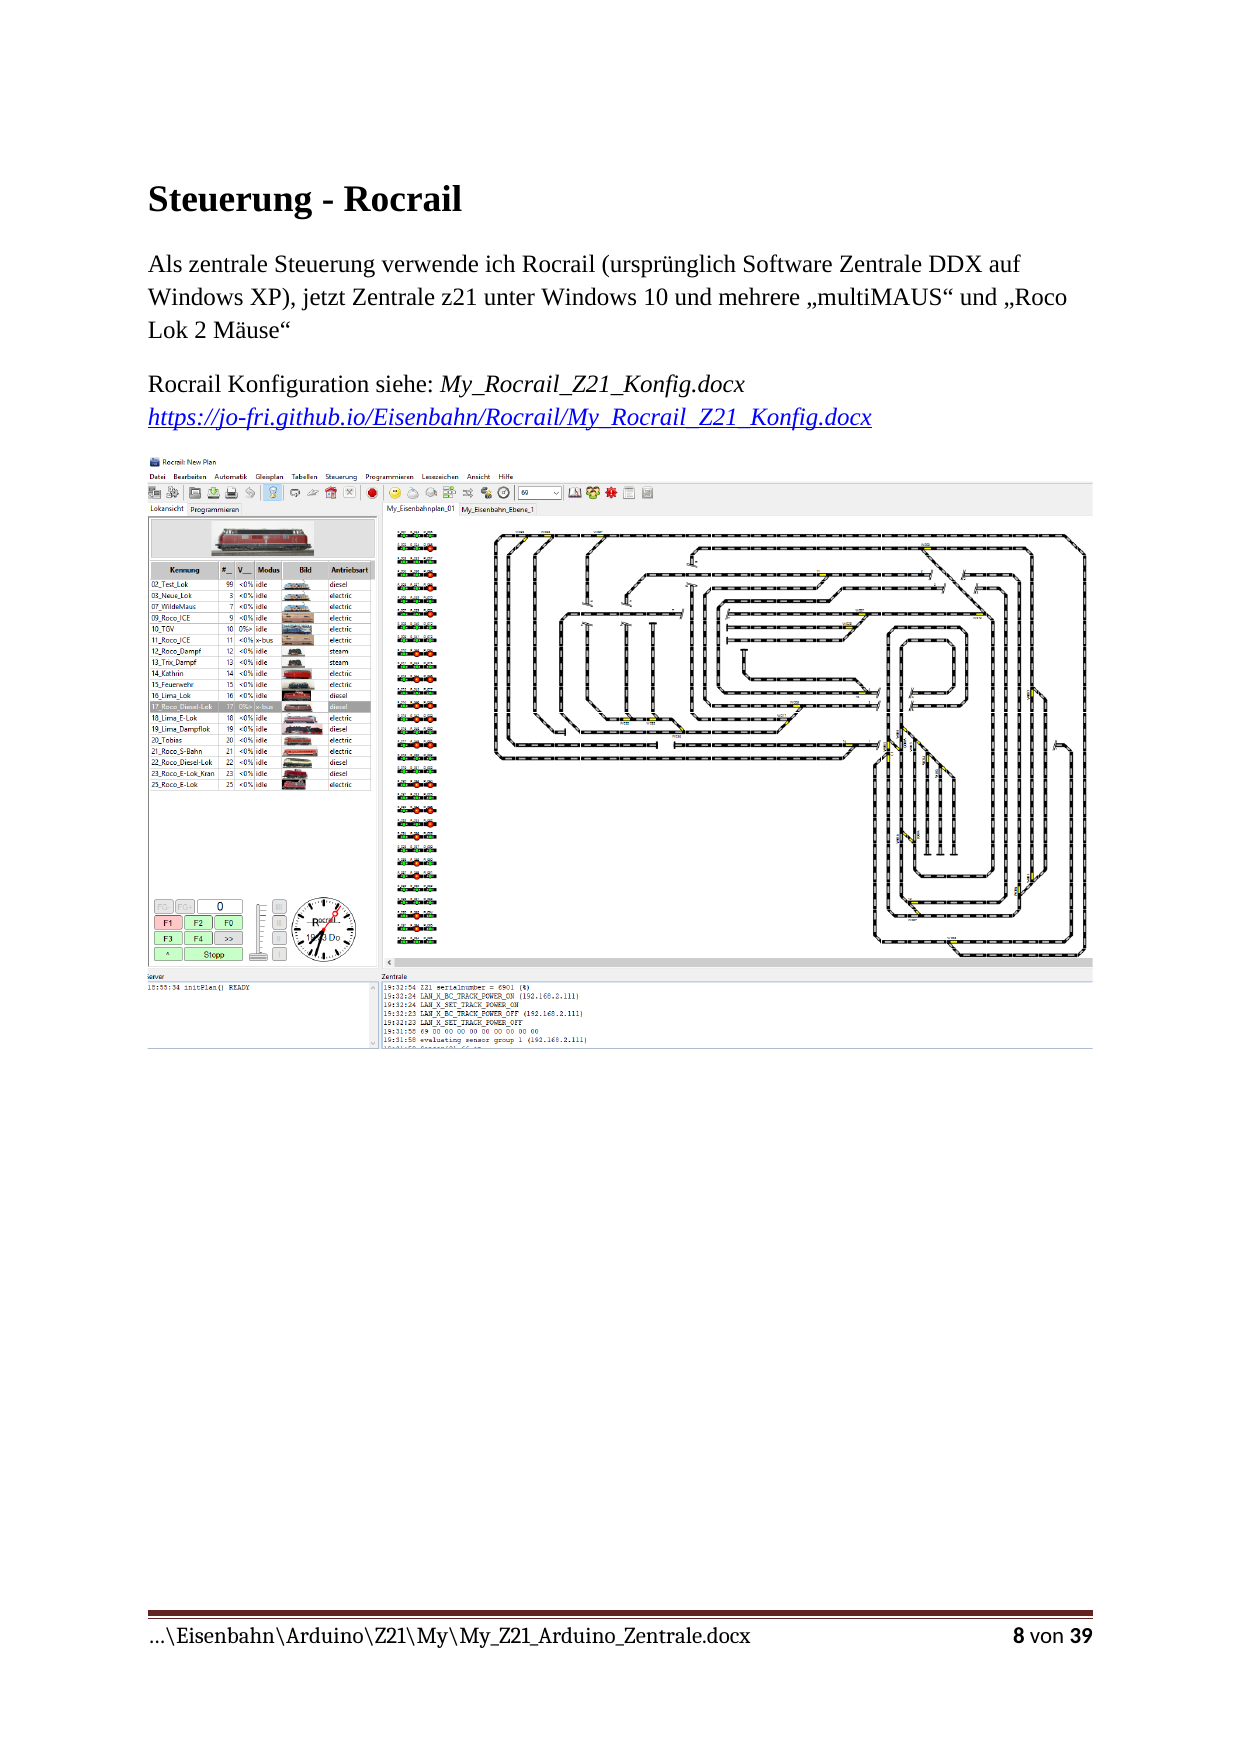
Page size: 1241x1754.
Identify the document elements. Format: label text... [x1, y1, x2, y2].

picture [147, 455, 1093, 1049]
subtitle Steuerung - Rocrail [148, 177, 1093, 220]
text Als zentrale Steuerung verwende ich Rocrail (ursprünglich Software Zentrale DDX auf Windows XP), jetzt Zentrale z21 unter Windows 10 und mehrere „multiMAUS“ und „Roco Lok 2 Mäuse“ [148, 249, 1093, 344]
text Rocrail Konfiguration siehe: My_Rocrail_Z21_Konfig.docx https://jo-fri.github.io/Eisenbahn/Rocrail/My_Rocrail_Z21_Konfig.docx [148, 369, 1093, 431]
